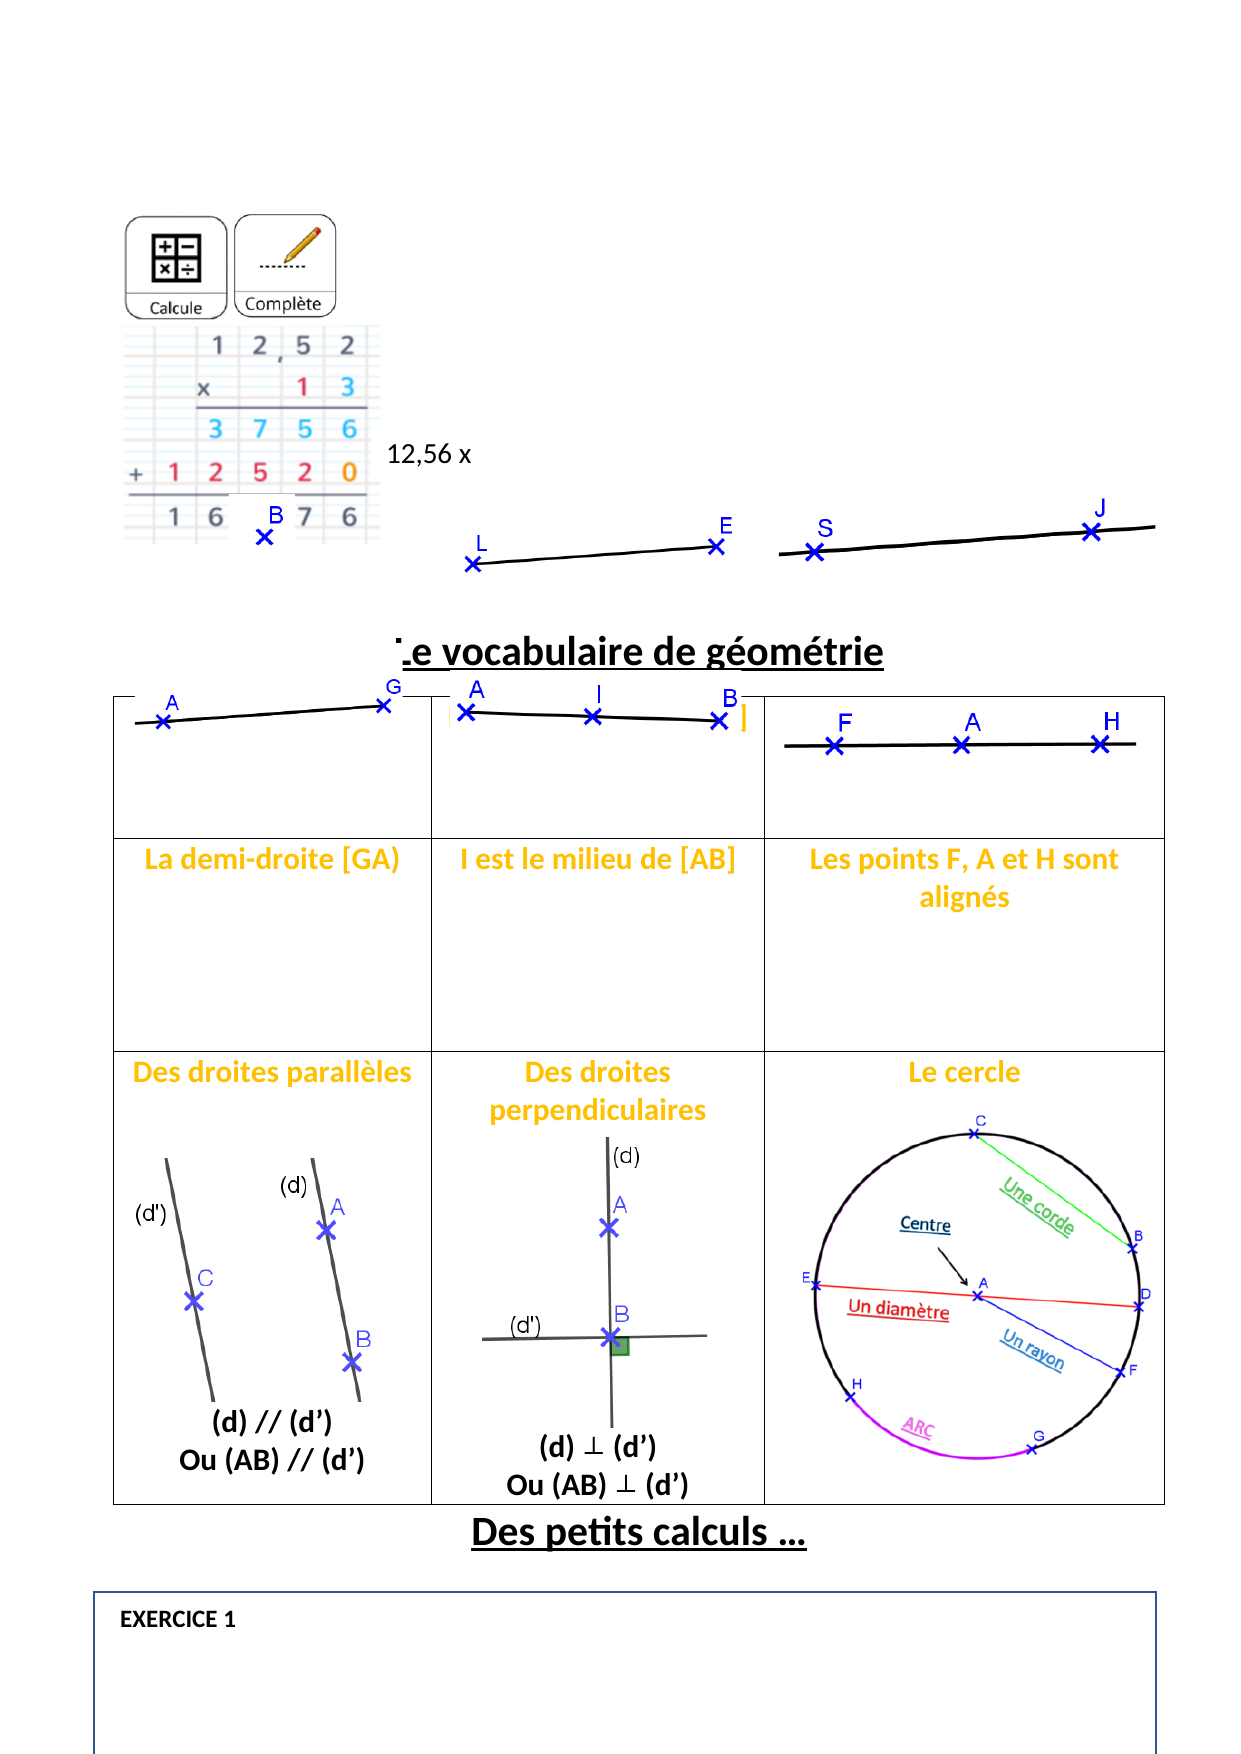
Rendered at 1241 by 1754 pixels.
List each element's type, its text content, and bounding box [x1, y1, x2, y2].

table_cell Des droites perpendiculaires (d) (d’) Ou (AB) (d’) [432, 1052, 764, 1504]
table_header Un point B [114, 697, 431, 838]
table_cell La division( ou ) [639, 325, 1164, 584]
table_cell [113, 325, 639, 584]
text Le vocabulaire de géométrie [112, 625, 1165, 676]
table_cell I est le milieu de [AB] [432, 839, 764, 1051]
table_cell Les points F, A et H sont alignés [765, 839, 1164, 1051]
table_header Le segment [LE] ou [EL] [432, 697, 764, 838]
table_cell Le cercle [765, 1052, 1164, 1504]
text Des petits calculs … [112, 1505, 1165, 1556]
table_cell Des droites parallèles (d) // (d’) Ou (AB) // (d’) [114, 1052, 431, 1504]
table_header La droite (SJ) ou (JS) [765, 697, 1164, 838]
table_cell La demi-droite [GA) [114, 839, 431, 1051]
